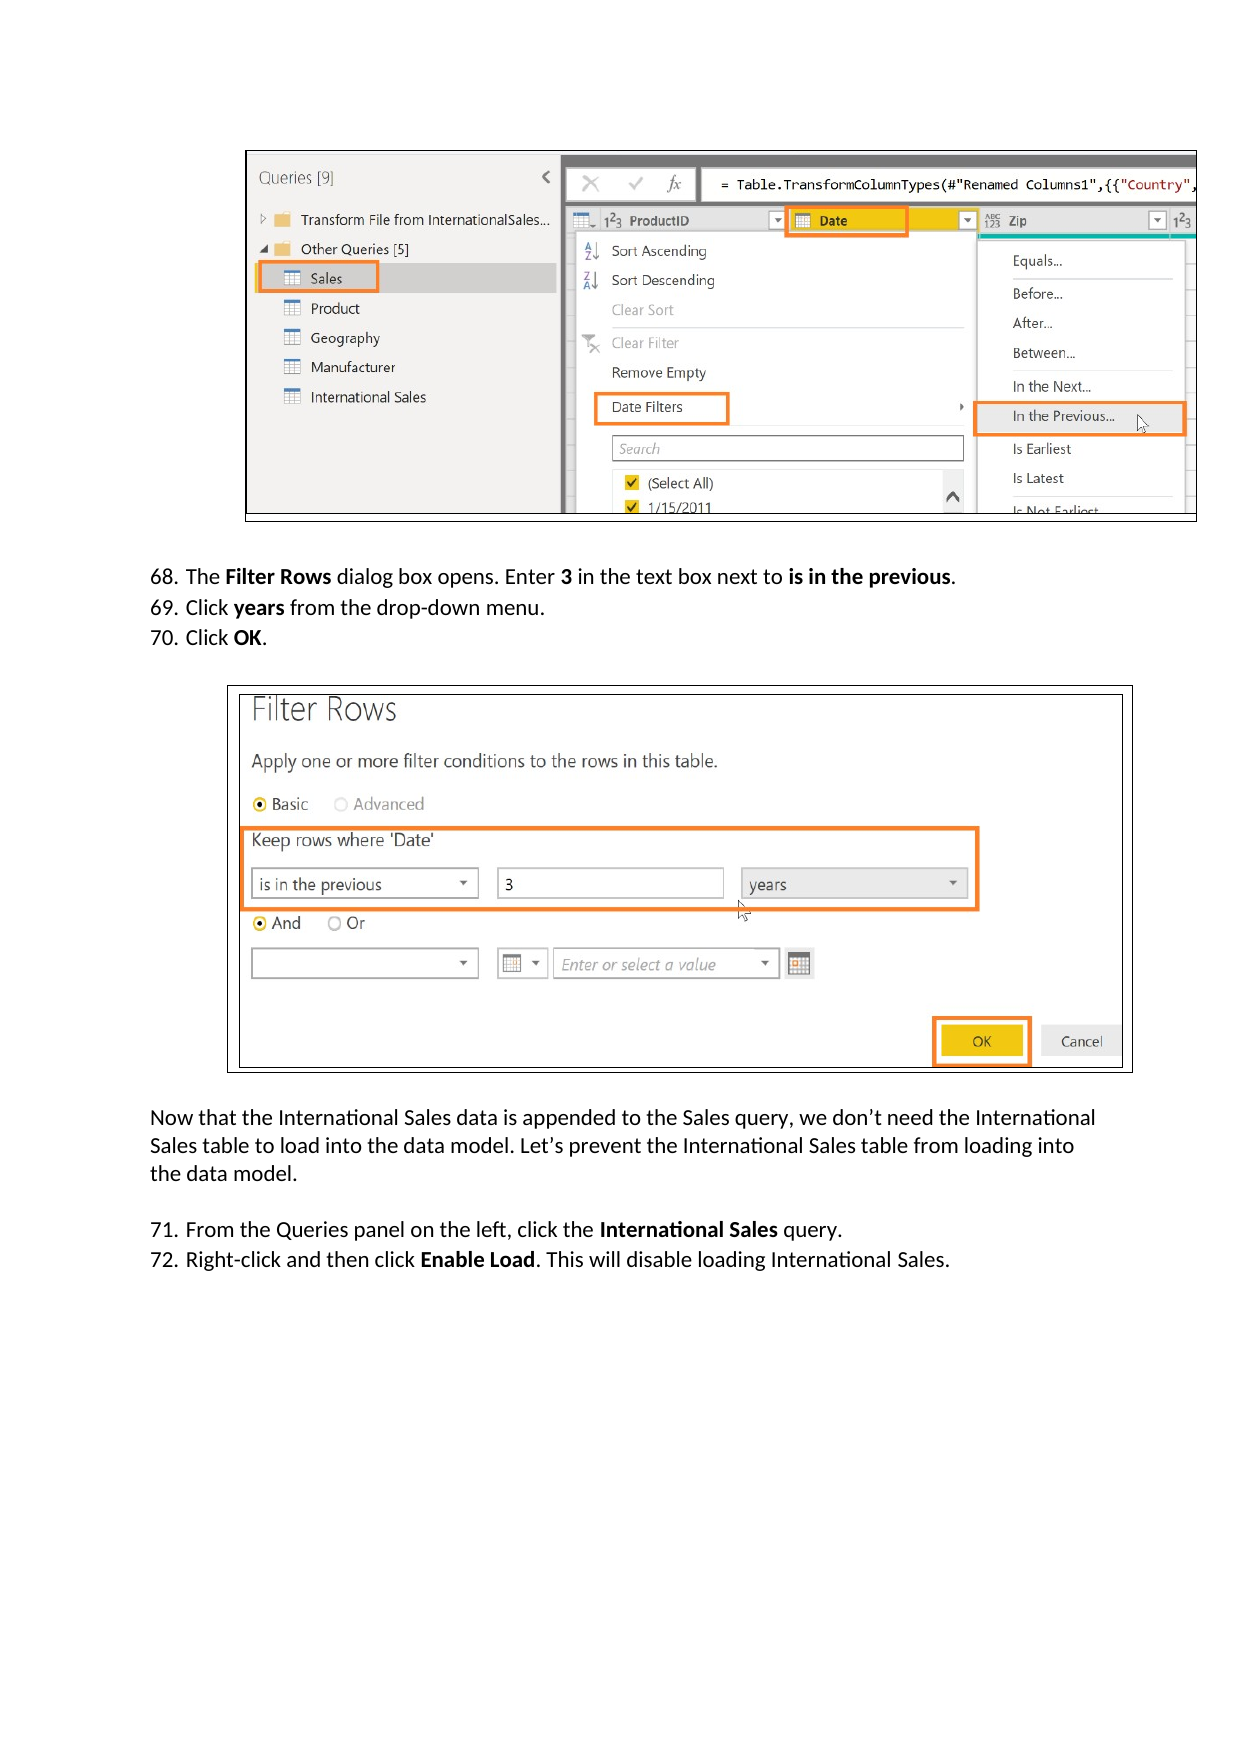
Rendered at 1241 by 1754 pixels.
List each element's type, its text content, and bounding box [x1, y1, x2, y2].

list Click OK. [150, 623, 1240, 651]
list The Filter Rows dialog box opens. Enter 3 in the text box next to is in the previous. [150, 562, 1240, 591]
text Now that the International Sales data is appended to the Sales query, we don’t need the International Sales table to load into the data model. Let’s prevent the International Sales table from loading into the data model. [150, 1103, 1100, 1187]
picture [247, 151, 1196, 513]
list Click years from the drop-down menu. [150, 593, 1240, 621]
list Right-click and then click Enable Load. This will disable loading International Sales. [150, 1245, 1240, 1273]
picture [240, 695, 1122, 1067]
list From the Queries panel on the left, click the International Sales query. [150, 1215, 1240, 1243]
